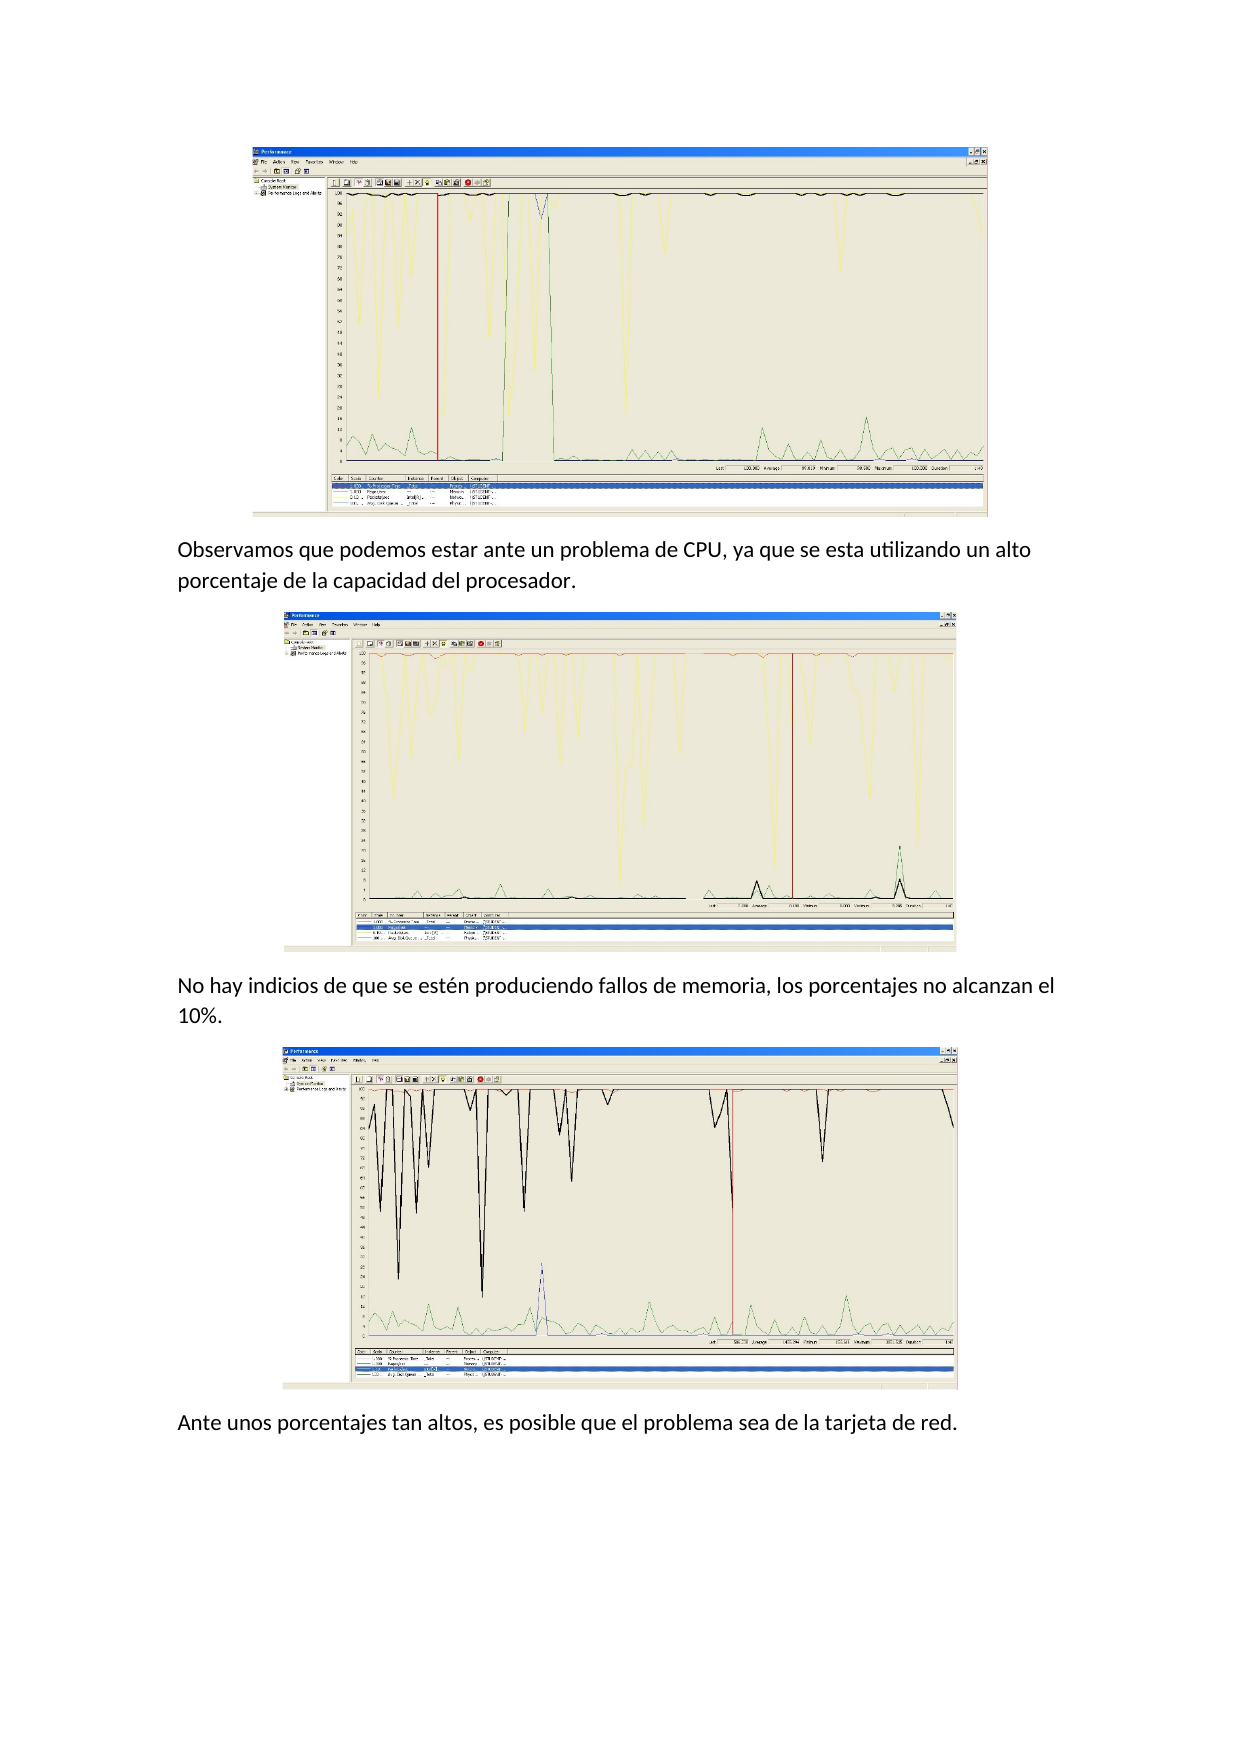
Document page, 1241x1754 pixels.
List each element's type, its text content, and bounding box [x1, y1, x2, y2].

picture [282, 1047, 958, 1390]
text No hay indicios de que se estén produciendo fallos de memoria, los porcentajes no alcanzan el 10%. [177, 971, 1063, 1029]
text Observamos que podemos estar ante un problema de CPU, ya que se esta utilizando un alto porcentaje de la capacidad del procesador. [177, 536, 1063, 594]
picture [252, 147, 988, 517]
text Ante unos porcentajes tan altos, es posible que el problema sea de la tarjeta de red. [177, 1408, 1063, 1437]
picture [284, 612, 957, 952]
